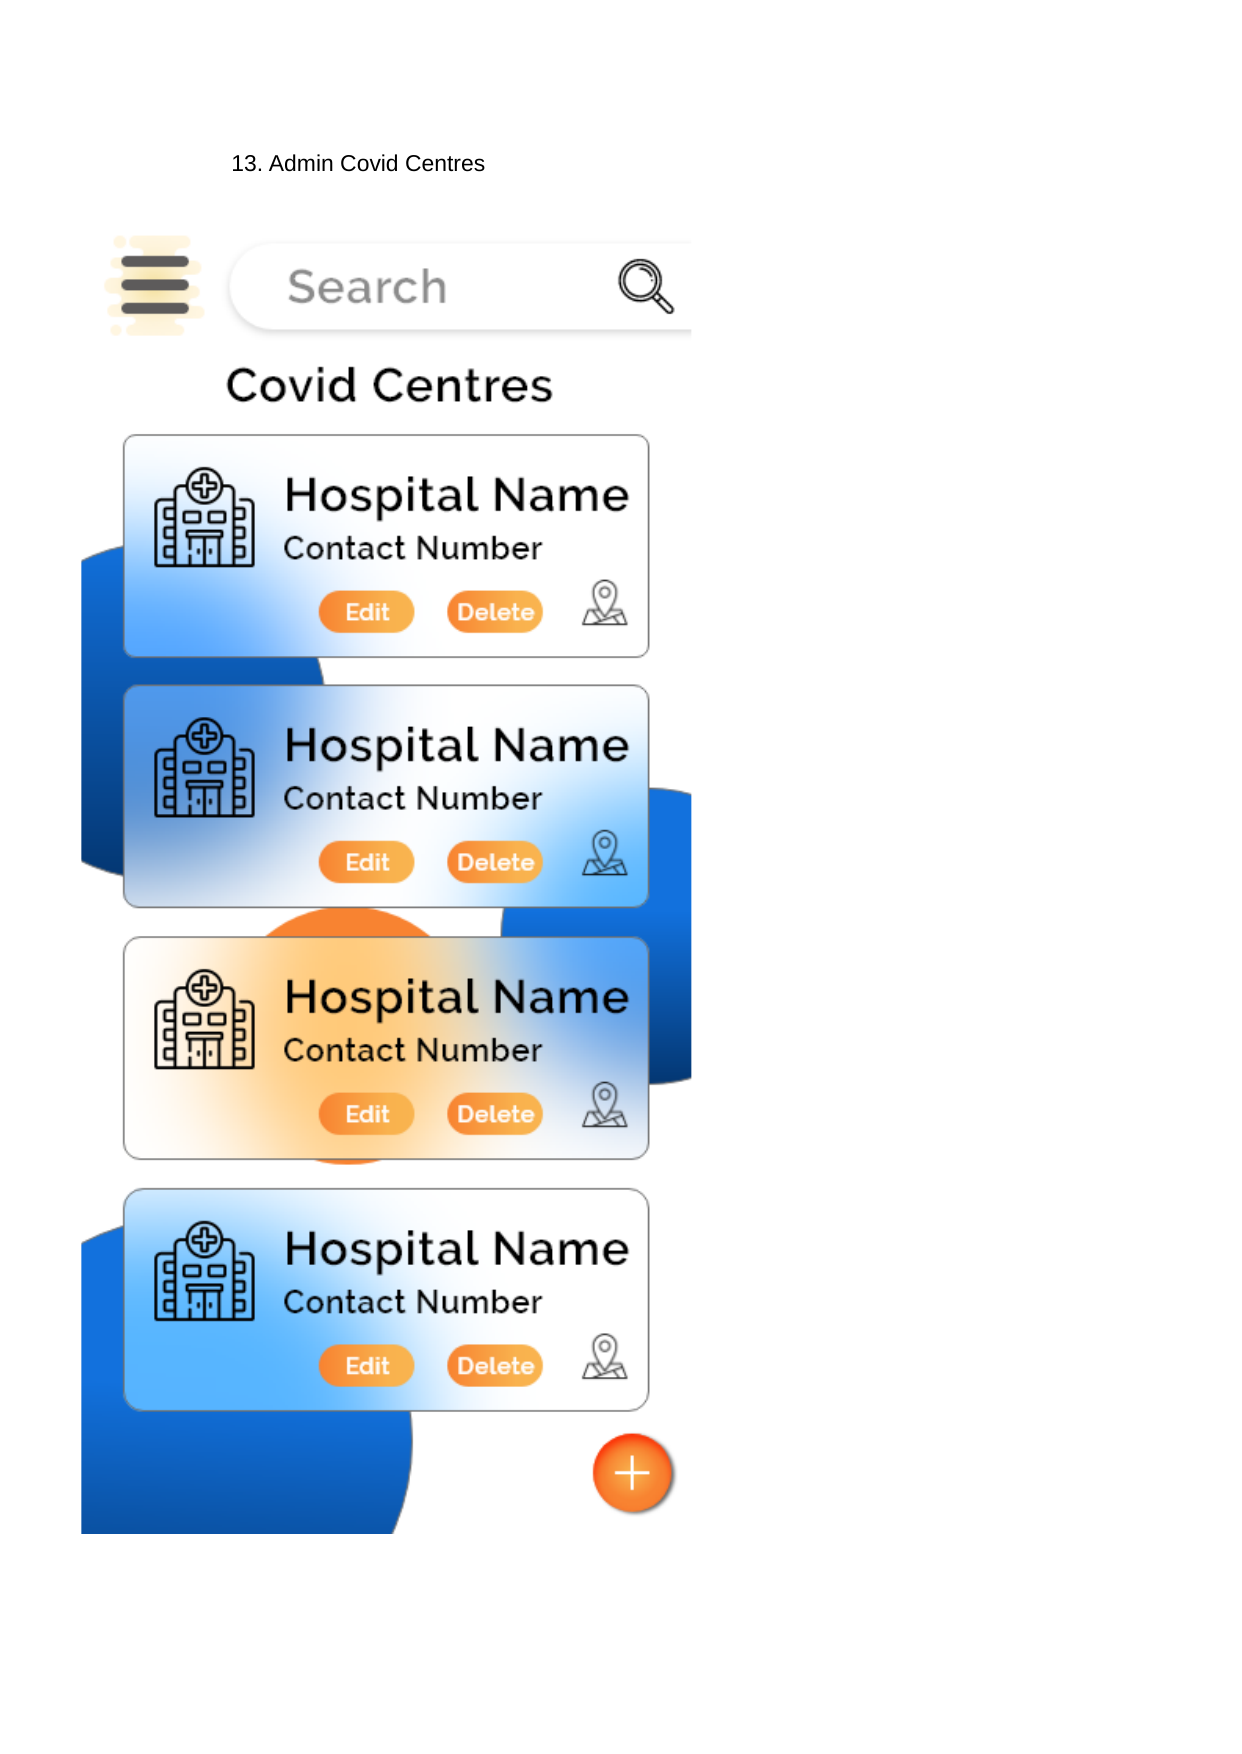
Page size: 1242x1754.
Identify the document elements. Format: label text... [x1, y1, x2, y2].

list Admin Covid Centres [231, 150, 1090, 176]
picture [81, 214, 692, 1534]
